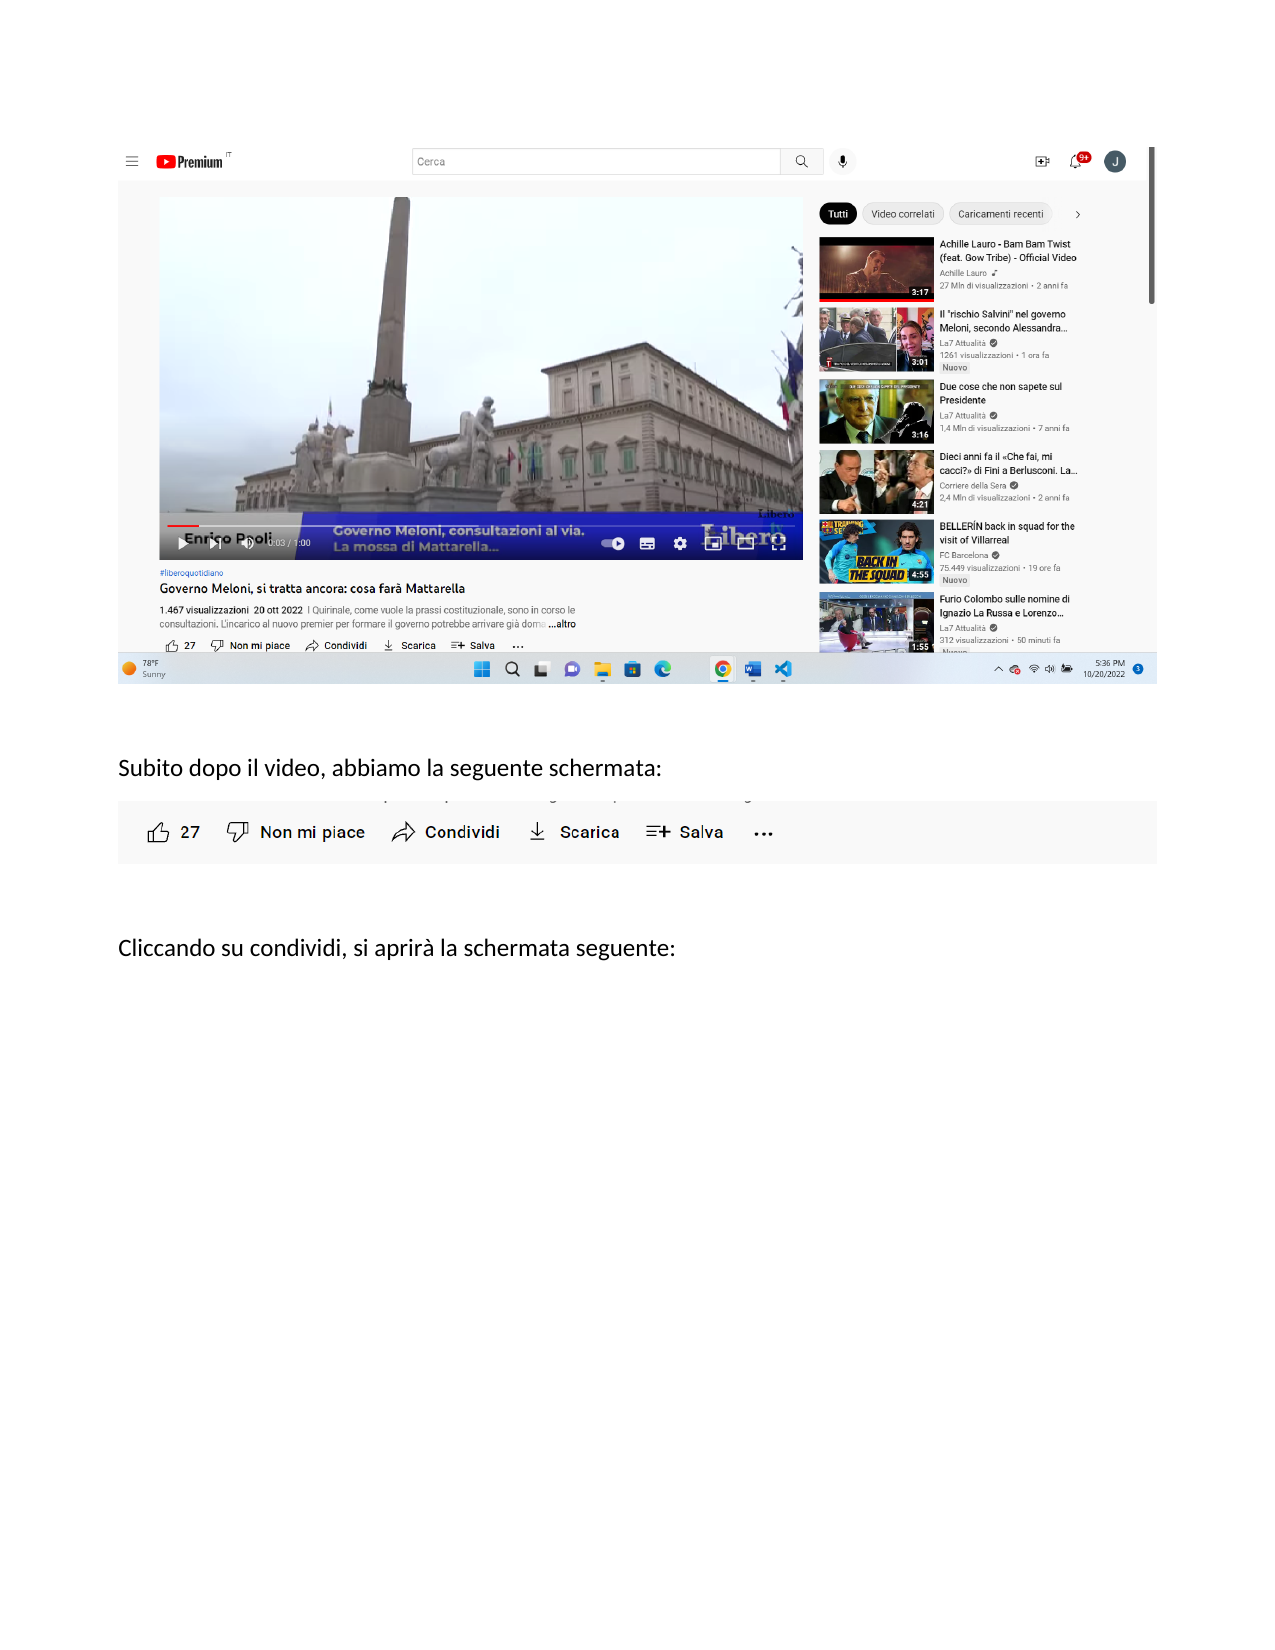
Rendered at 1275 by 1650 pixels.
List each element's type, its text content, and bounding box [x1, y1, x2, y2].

text Subito dopo il video, abbiamo la seguente schermata: [118, 752, 1157, 782]
text Cliccando su condividi, si aprirà la schermata seguente: [118, 932, 1157, 962]
picture [118, 801, 1157, 864]
picture [118, 147, 1157, 684]
